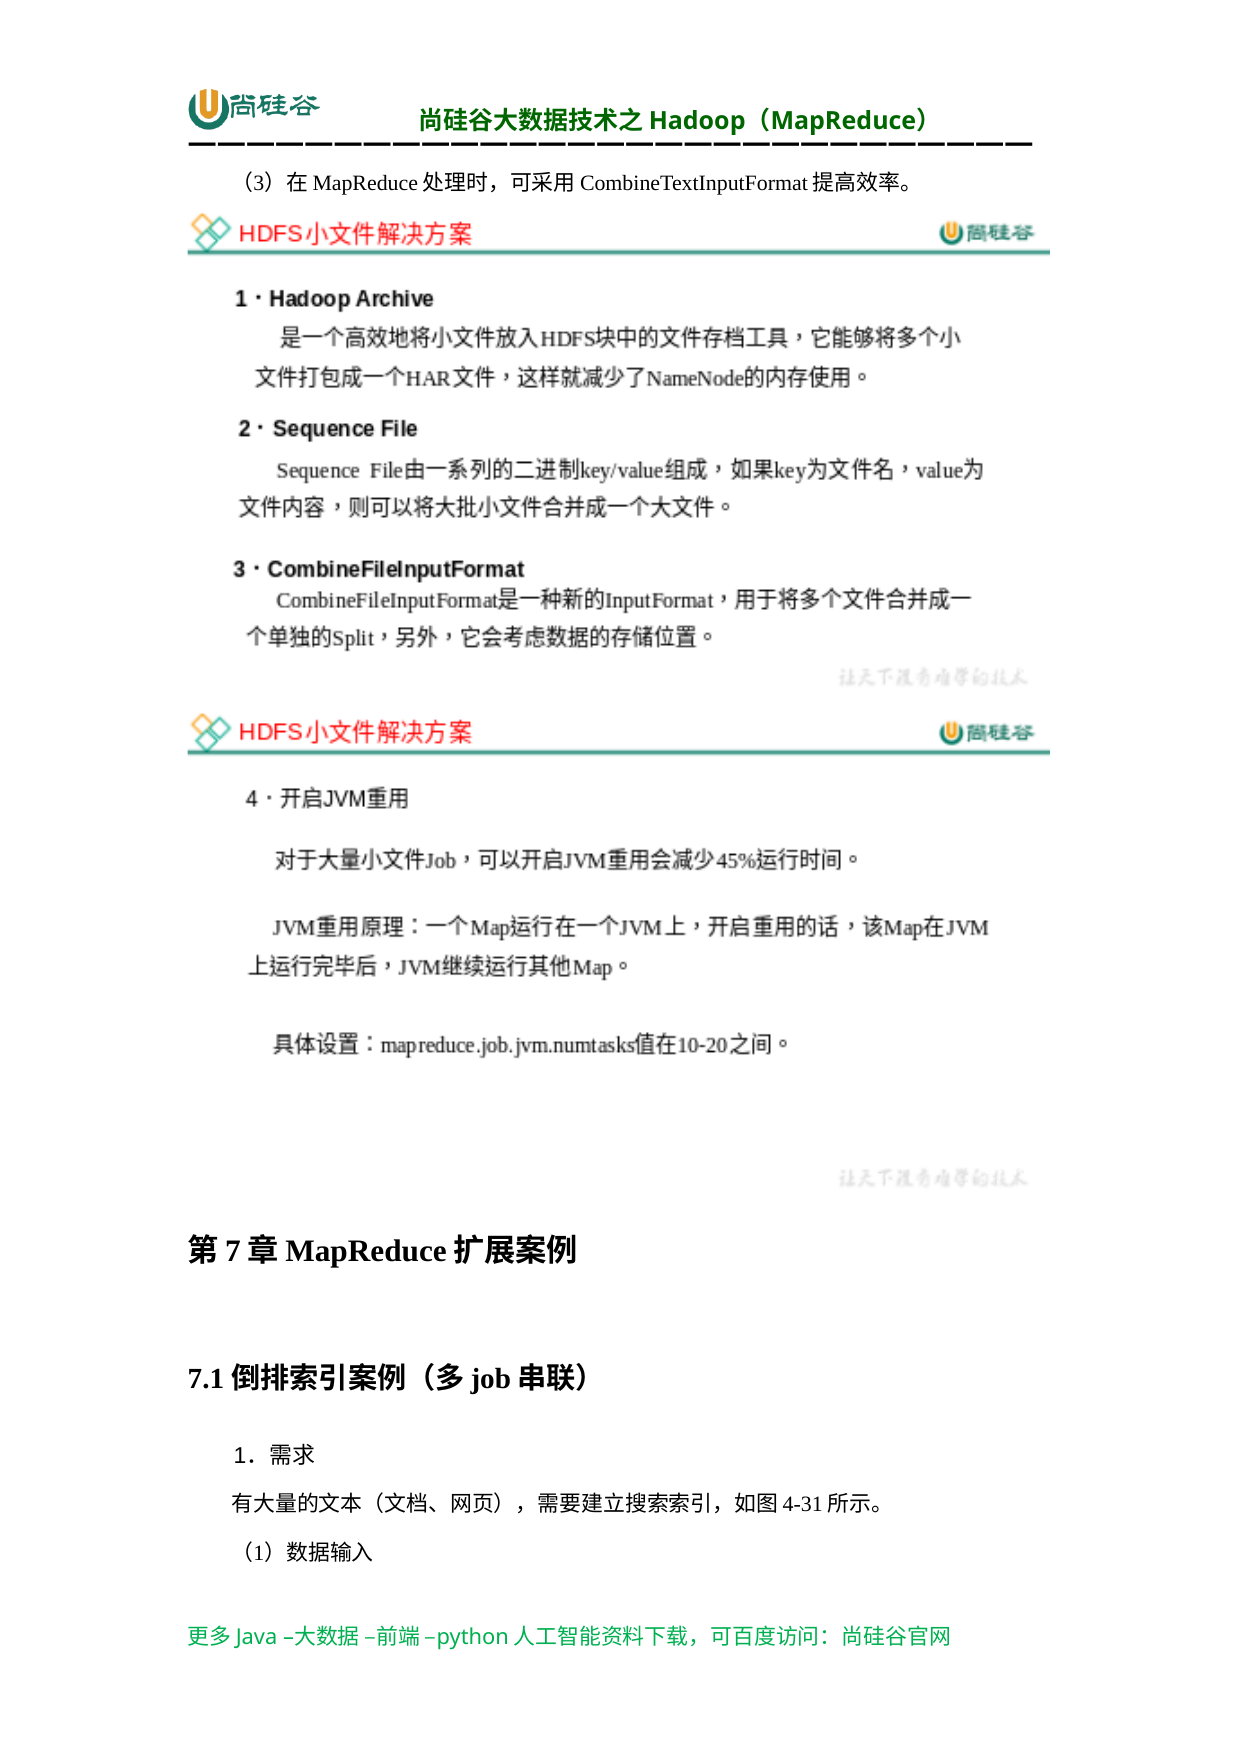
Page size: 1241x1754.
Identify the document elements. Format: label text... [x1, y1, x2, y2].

subtitle 7.1 倒排索引案例（多job串联） [187, 1343, 1053, 1408]
text （3）在MapReduce处理时，可采用CombineTextInputFormat提高效率。 [187, 165, 1053, 197]
text （1）数据输入 [187, 1534, 1053, 1567]
text 1．需求 [187, 1421, 1053, 1486]
text 有大量的文本（文档、网页），需要建立搜索索引，如图4-31所示。 [187, 1486, 1053, 1518]
picture [187, 88, 320, 130]
subtitle 第7章 MapReduce扩展案例 [187, 1215, 1053, 1280]
